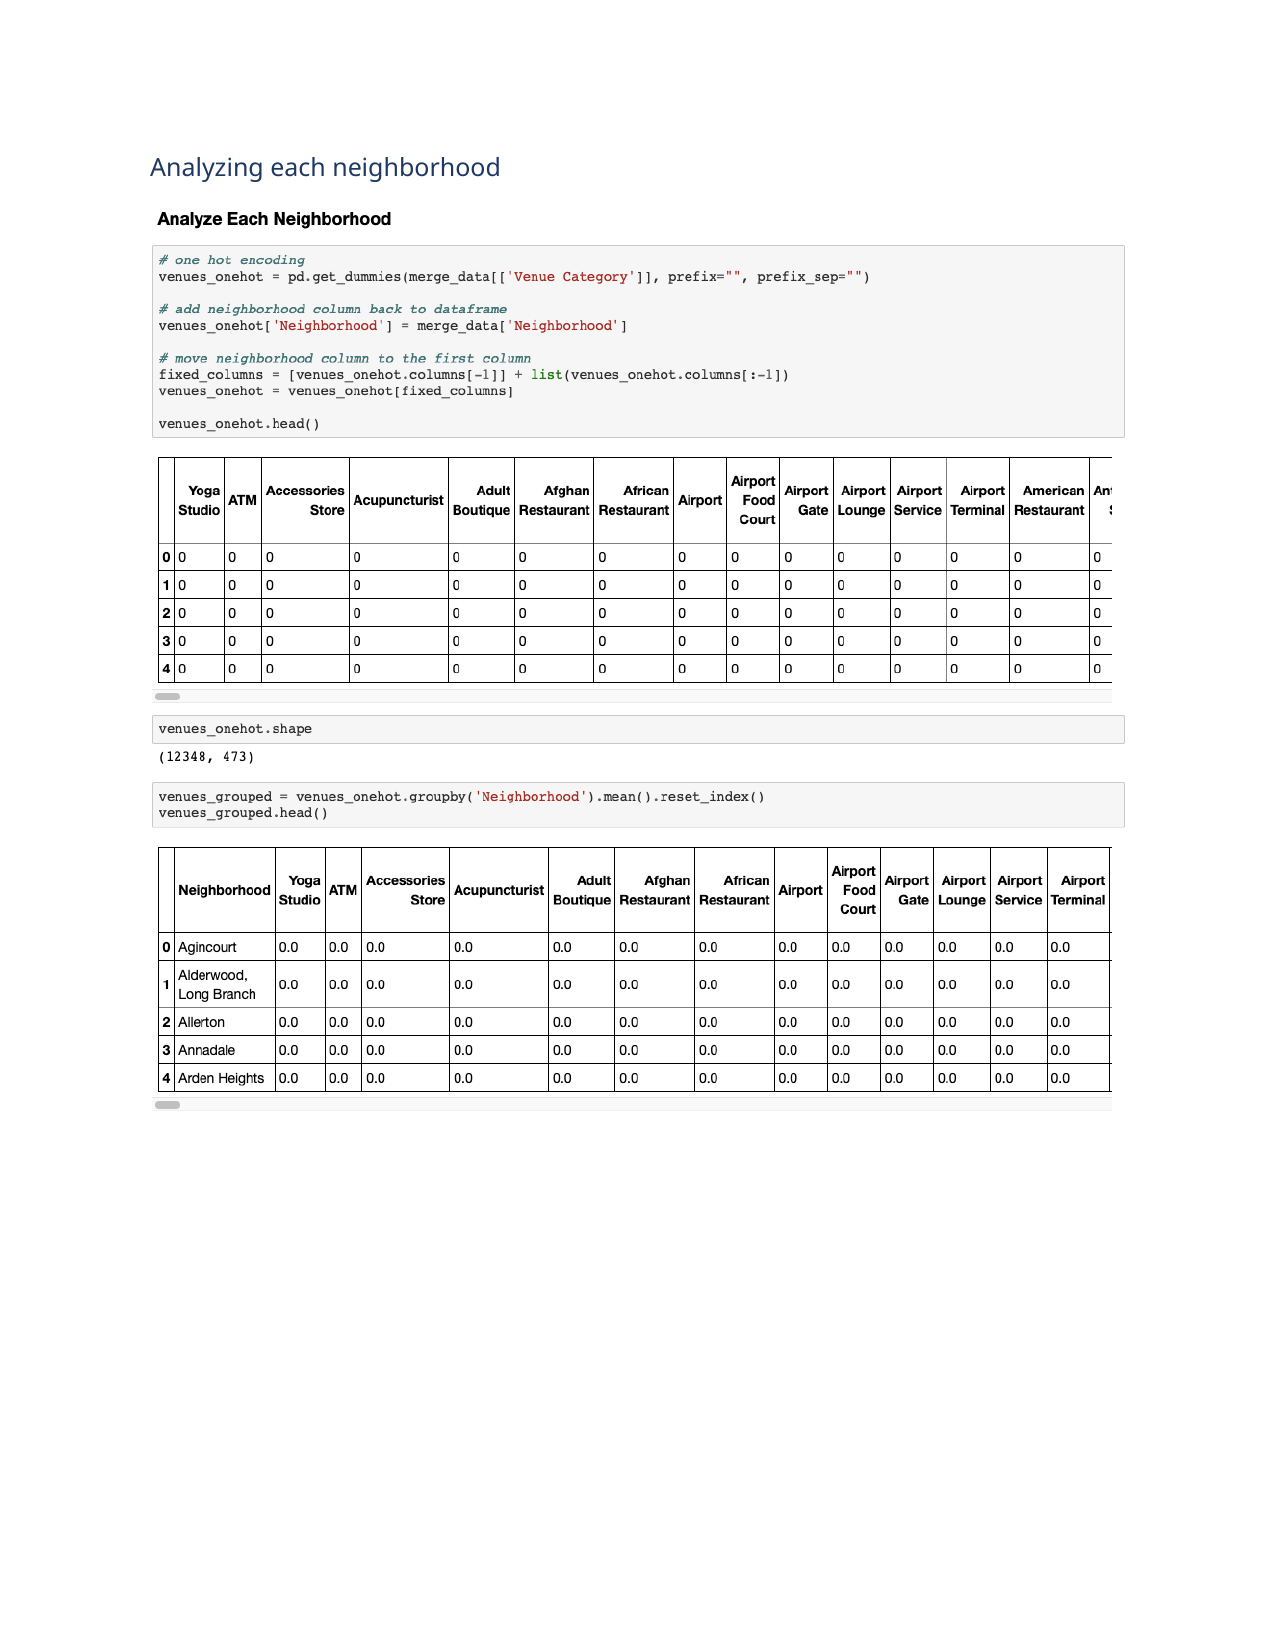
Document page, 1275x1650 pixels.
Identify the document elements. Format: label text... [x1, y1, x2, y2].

subtitle Analyzing each neighborhood [150, 150, 1125, 184]
picture [150, 209, 1125, 1111]
